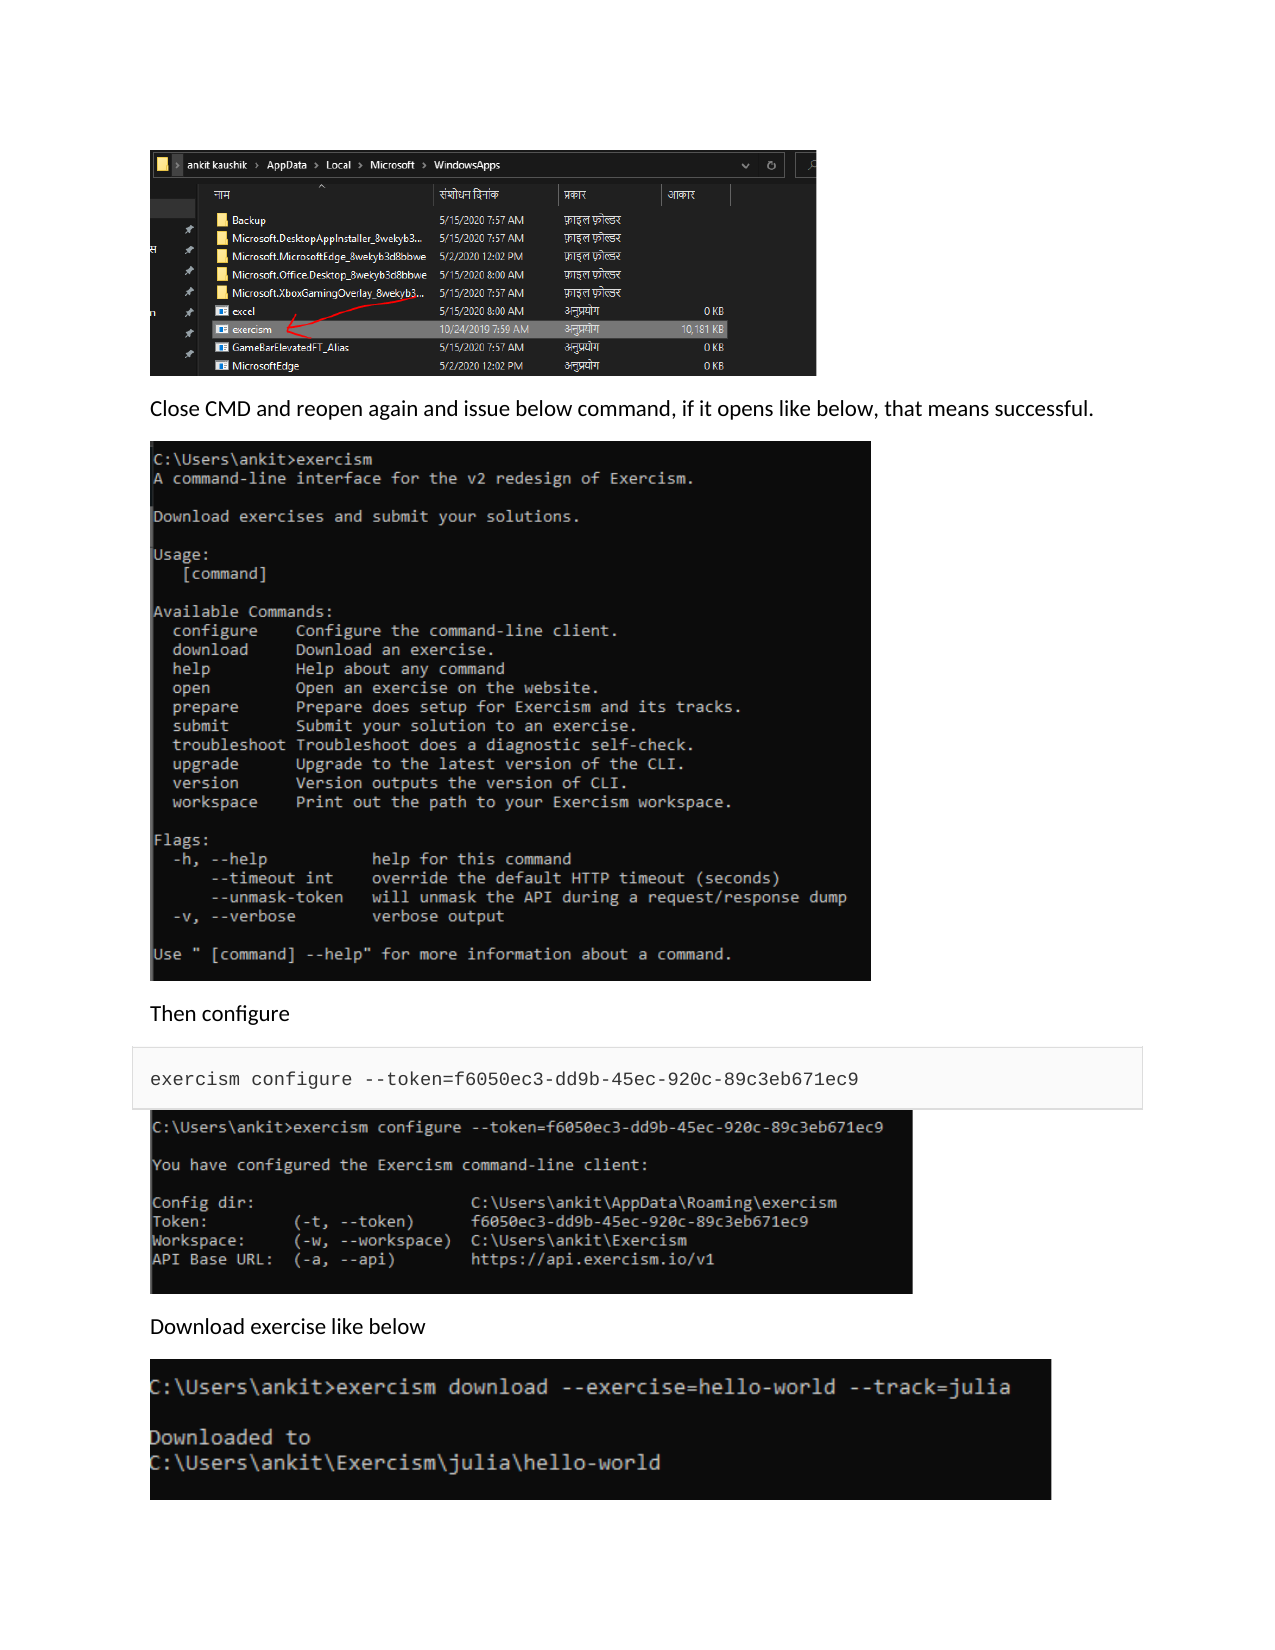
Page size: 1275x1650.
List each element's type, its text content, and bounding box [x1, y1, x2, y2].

picture [150, 150, 817, 376]
picture [150, 441, 871, 981]
picture [150, 1110, 913, 1294]
text Then configure [150, 999, 1125, 1028]
picture [150, 1359, 1052, 1500]
text Download exercise like below [150, 1312, 1125, 1340]
text exercism configure --token=f6050ec3-dd9b-45ec-920c-89c3eb671ec9 [133, 1048, 1142, 1108]
text Close CMD and reopen again and issue below command, if it opens like below, that means successful. [150, 394, 1125, 423]
